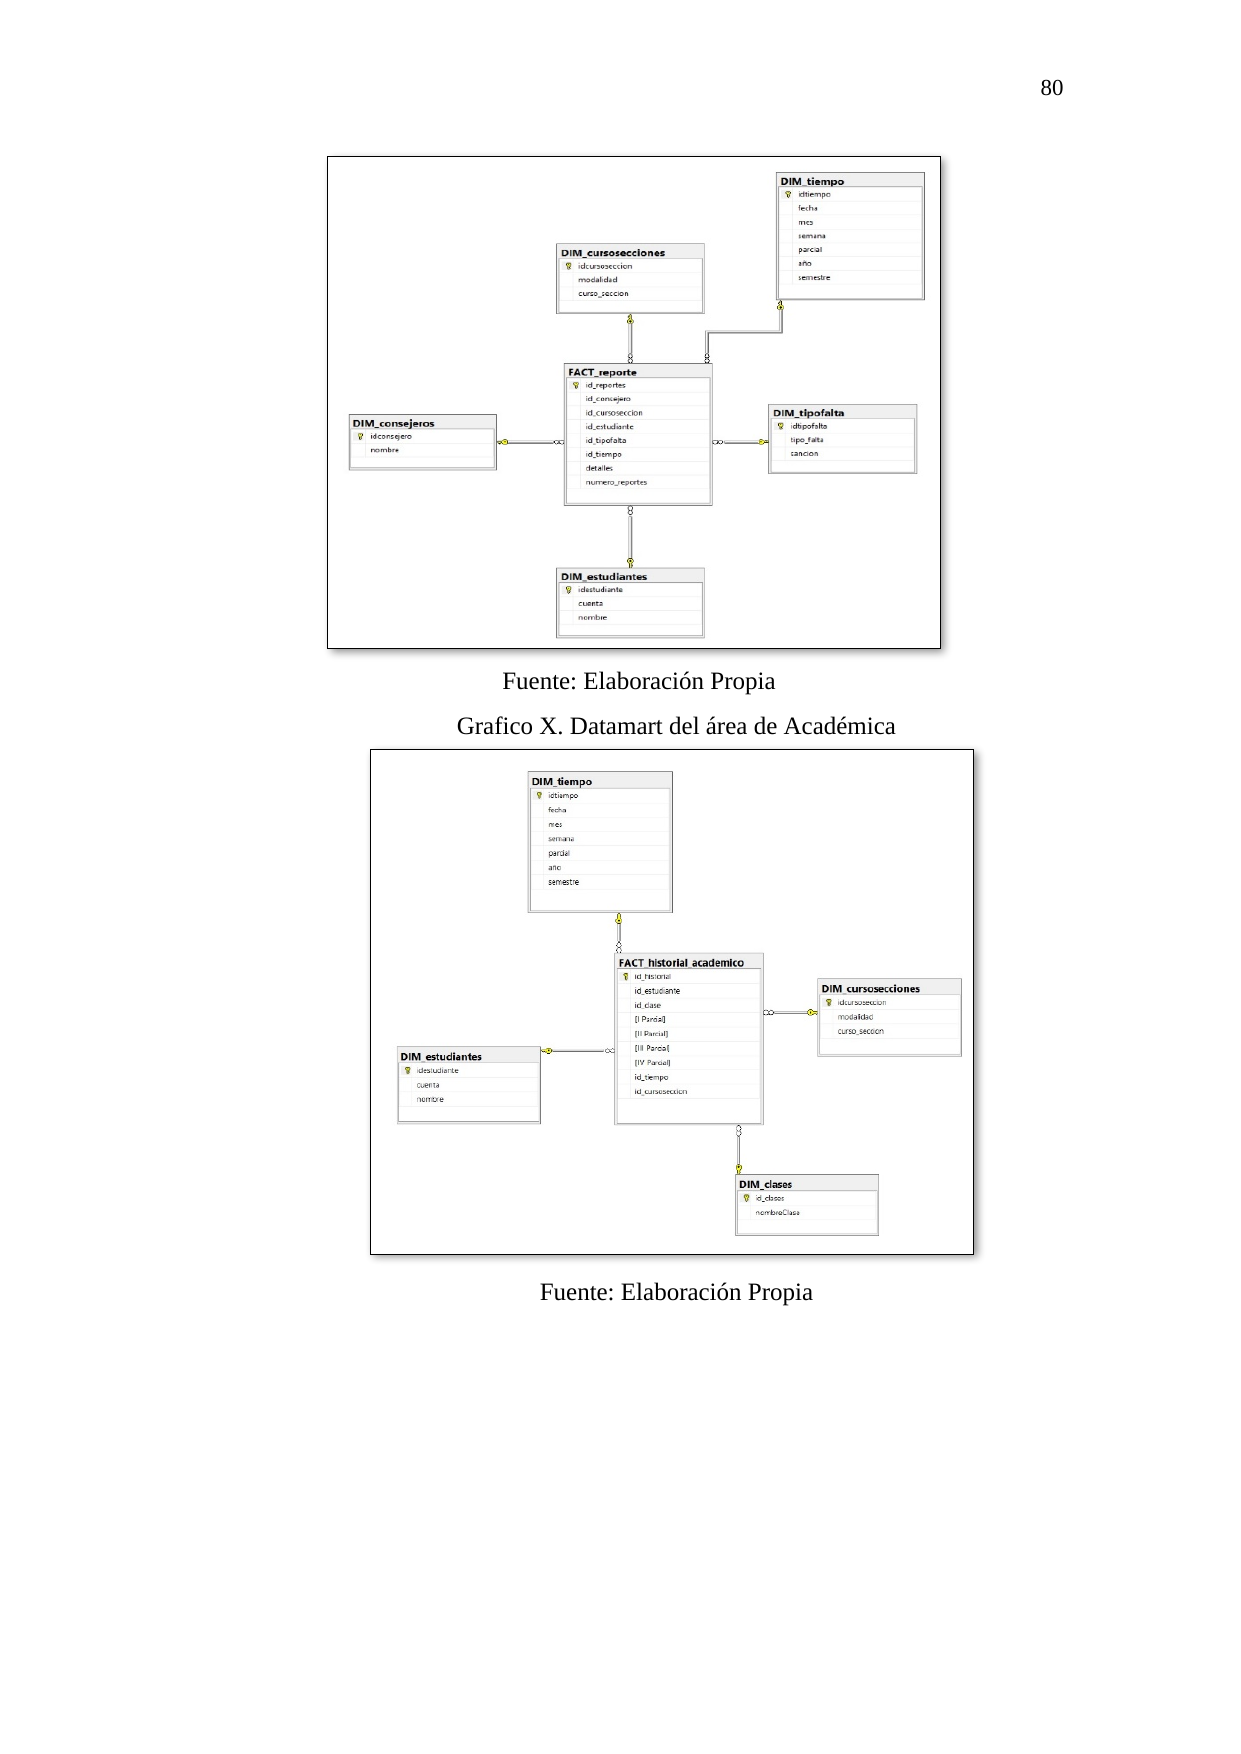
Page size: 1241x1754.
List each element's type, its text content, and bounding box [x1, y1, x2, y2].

picture [328, 157, 940, 648]
list Fuente: Elaboración Propia [289, 1277, 1063, 1306]
picture [371, 750, 973, 1254]
